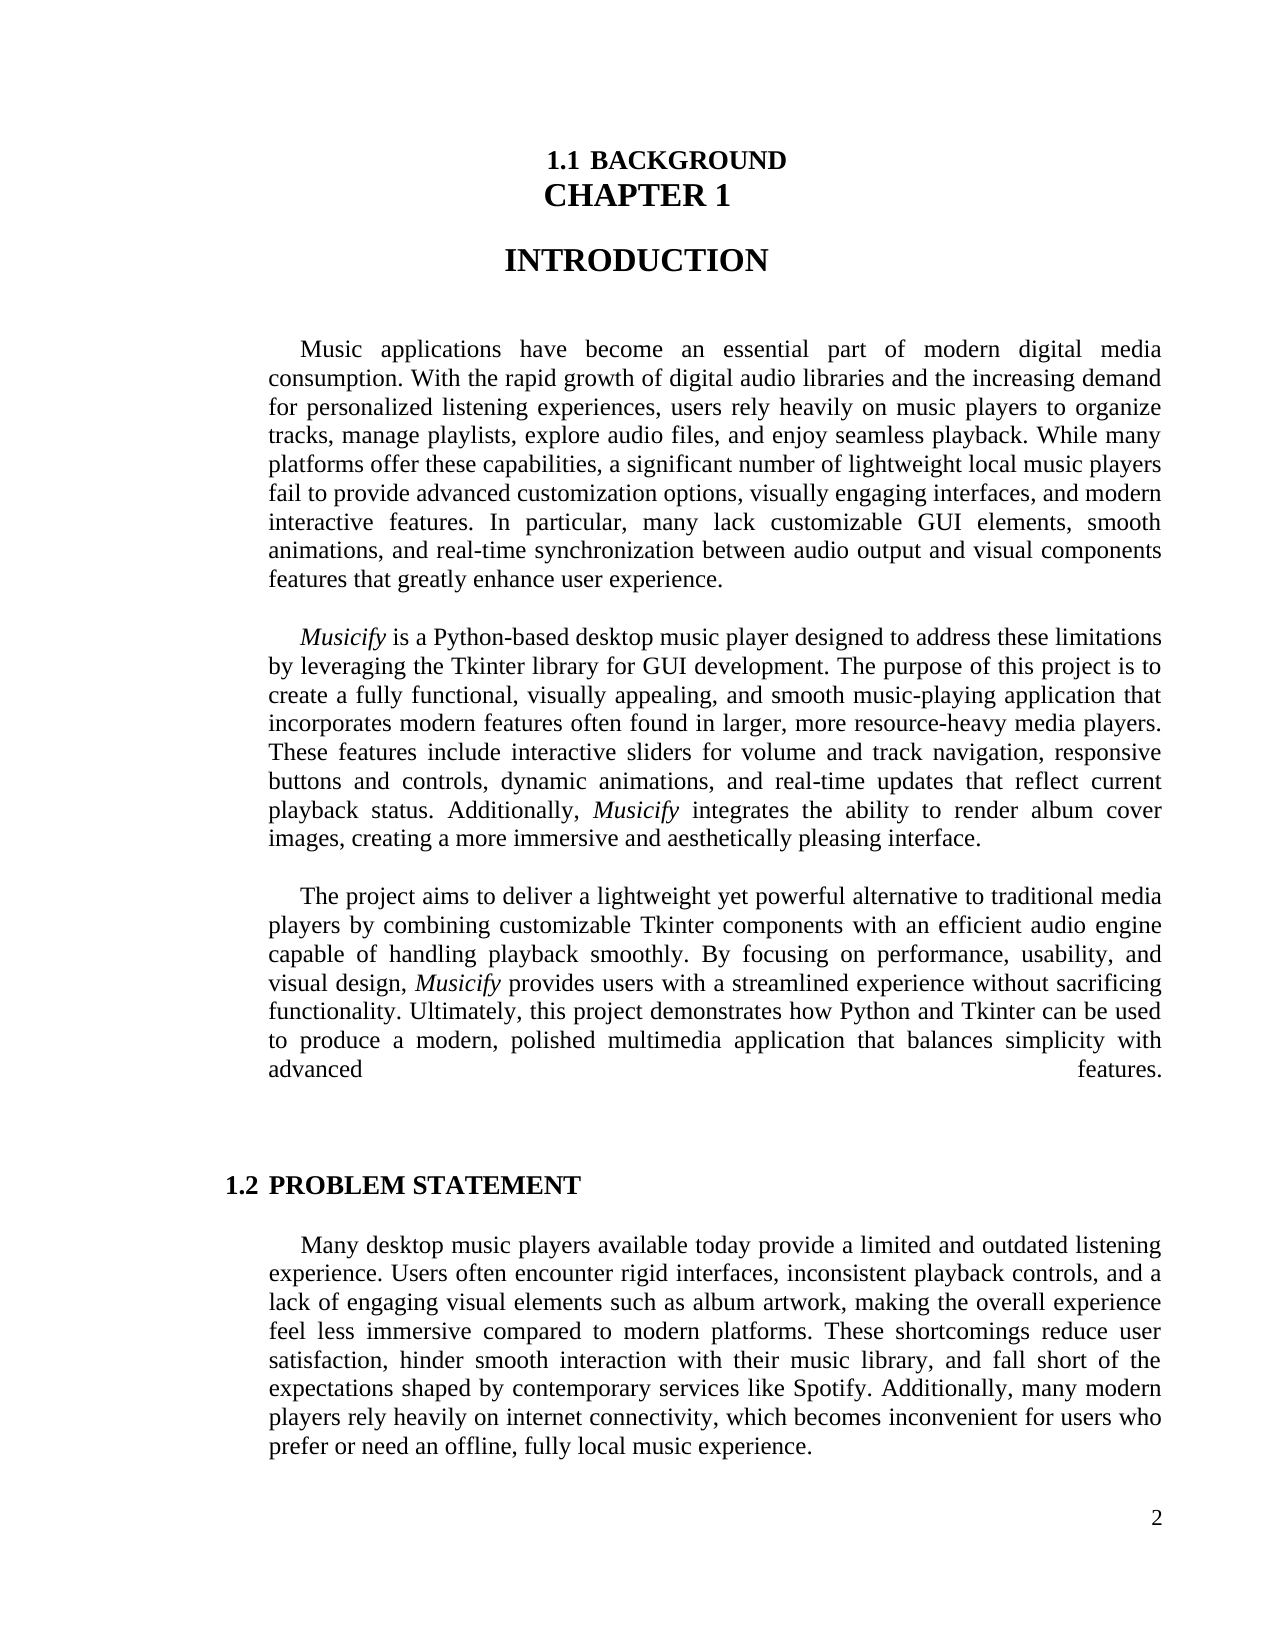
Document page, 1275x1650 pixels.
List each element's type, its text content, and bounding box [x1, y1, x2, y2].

text The project aims to deliver a lightweight yet powerful alternative to traditional media players by combining customizable Tkinter components with an efficient audio engine capable of handling playback smoothly. By focusing on performance, usability, and visual design, Musicify provides users with a streamlined experience without sacrificing functionality. Ultimately, this project demonstrates how Python and Tkinter can be used to produce a modern, polished multimedia application that balances simplicity with advanced features. [268, 881, 1162, 1111]
text Musicify is a Python-based desktop music player designed to address these limitations by leveraging the Tkinter library for GUI development. The purpose of this project is to create a fully functional, visually appealing, and smooth music-playing application that incorporates modern features often found in larger, more resource-heavy media players. These features include interactive sliders for volume and track navigation, responsive buttons and controls, dynamic animations, and real-time updates that reflect current playback status. Additionally, Musicify integrates the ability to render album cover images, creating a more immersive and aesthetically pleasing interface. [268, 622, 1162, 852]
subtitle PROBLEM STATEMENT [225, 1169, 1162, 1201]
subtitle CHAPTER 1 INTRODUCTION [504, 175, 771, 278]
subtitle BACKGROUND [546, 144, 1162, 175]
text Music applications have become an essential part of modern digital media consumption. With the rapid growth of digital audio libraries and the increasing demand for personalized listening experiences, users rely heavily on music players to organize tracks, manage playlists, explore audio files, and enjoy seamless playback. While many platforms offer these capabilities, a significant number of lightweight local music players fail to provide advanced customization options, visually engaging interfaces, and modern interactive features. In particular, many lack customizable GUI elements, smooth animations, and real-time synchronization between audio output and visual components features that greatly enhance user experience. [268, 334, 1162, 593]
text Many desktop music players available today provide a limited and outdated listening experience. Users often encounter rigid interfaces, inconsistent playback controls, and a lack of engaging visual elements such as album artwork, making the overall experience feel less immersive compared to modern platforms. These shortcomings reduce user satisfaction, hinder smooth interaction with their music library, and fall short of the expectations shaped by contemporary services like Spotify. Additionally, many modern players rely heavily on internet connectivity, which becomes inconvenient for users who prefer or need an offline, fully local music experience. [268, 1230, 1162, 1460]
